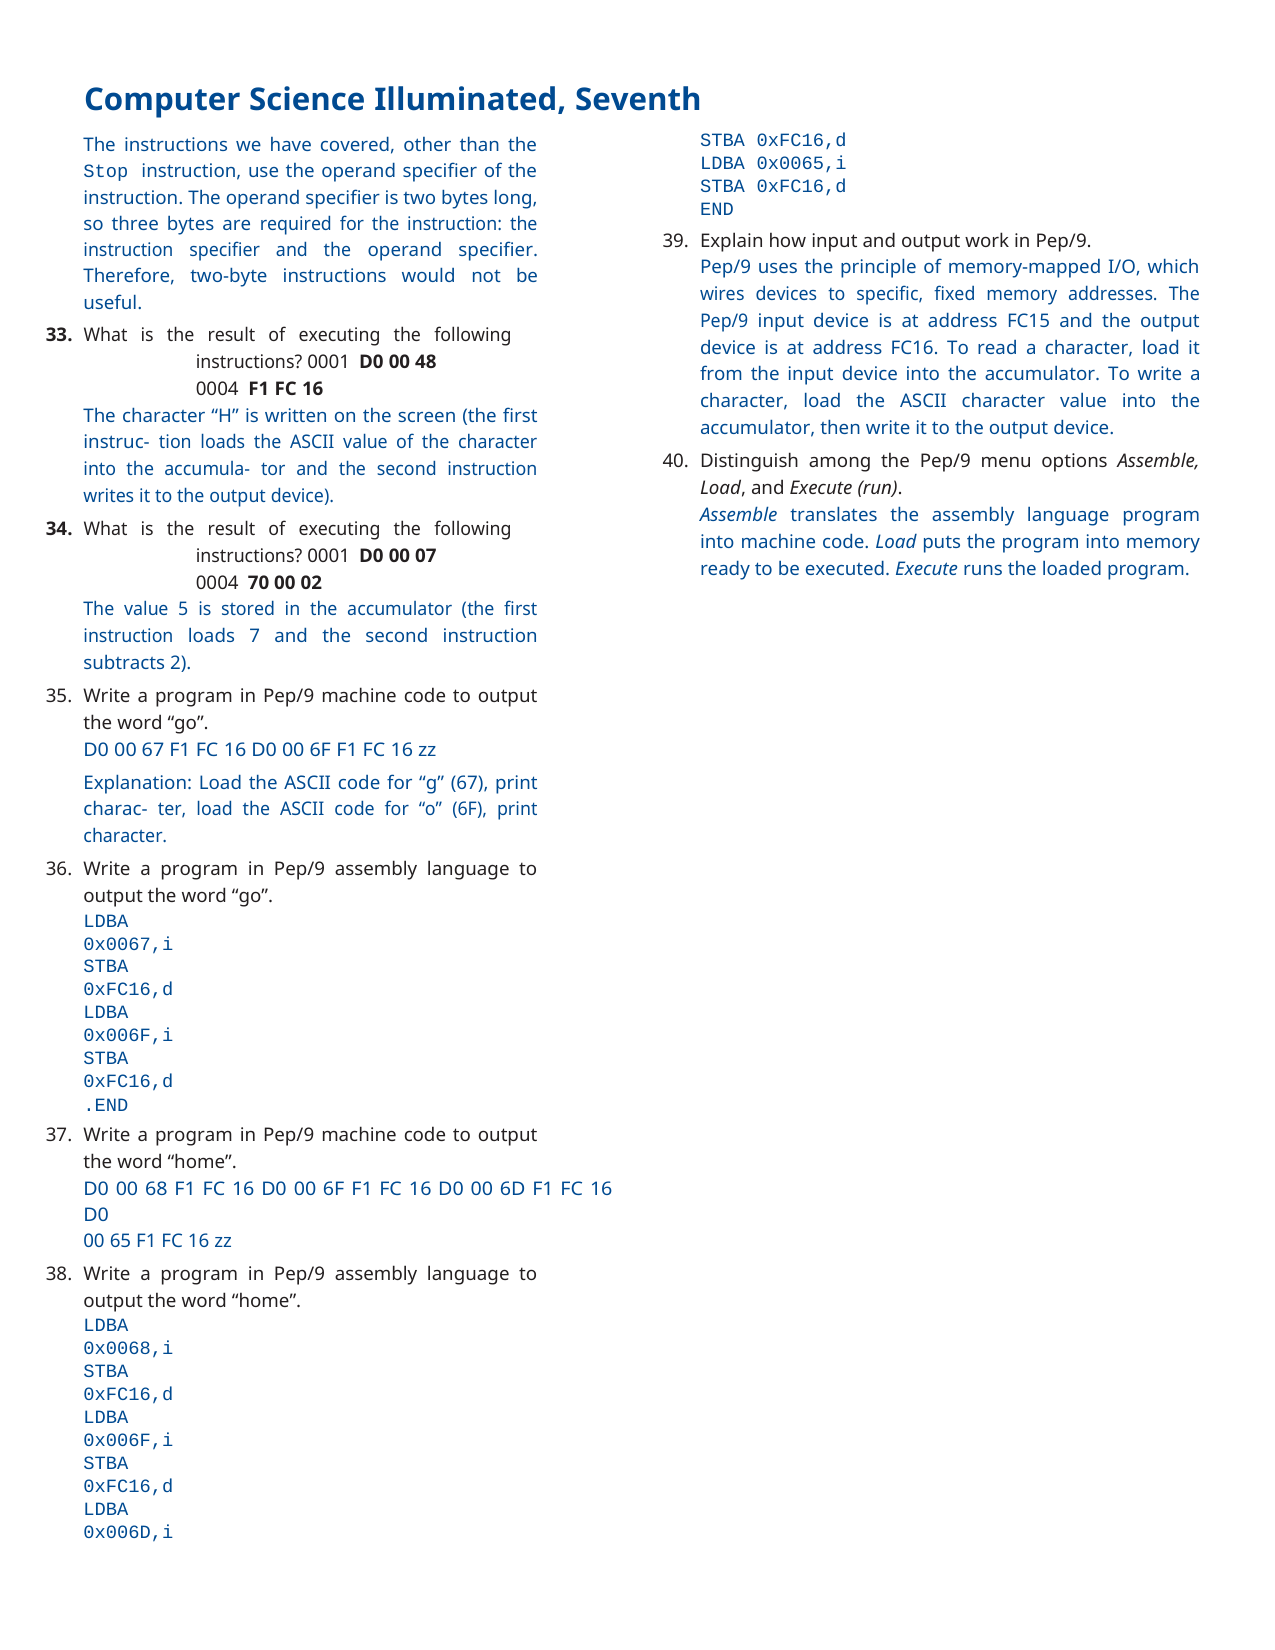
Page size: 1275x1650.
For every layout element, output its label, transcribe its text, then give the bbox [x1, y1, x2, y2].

text 0004 F1 FC 16 [196, 375, 612, 401]
text LDBA 0x0068,i STBA 0xFC16,d LDBA 0x006F,i STBA 0xFC16,d LDBA 0x006D,i STBA 0xFC16,d LDBA 0x0065,i STBA 0xFC16,d END [83, 1316, 184, 1544]
text The value 5 is stored in the accumulator (the first instruction loads 7 and the second instruction subtracts 2). [83, 596, 538, 675]
text D0 00 67 F1 FC 16 D0 00 6F F1 FC 16 zz [83, 736, 612, 762]
text LDBA 0x0068,i STBA 0xFC16,d LDBA 0x006F,i STBA 0xFC16,d LDBA 0x006D,i STBA 0xFC16,d LDBA 0x0065,i STBA 0xFC16,d END [700, 131, 846, 221]
list Distinguish among the Pep/9 menu options Assemble, Load, and Execute (run). [662, 448, 1200, 500]
text The instructions we have covered, other than the Stop instruction, use the operand specifier of the instruction. The operand specifier is two bytes long, so three bytes are required for the instruction: the instruction specifier and the operand specifier. Therefore, two-byte instructions would not be useful. [83, 131, 538, 314]
text LDBA 0x0067,i STBA 0xFC16,d LDBA 0x006F,i STBA 0xFC16,d [83, 911, 184, 1093]
text 00 65 F1 FC 16 zz [83, 1228, 612, 1253]
list What is the result of executing the following instructions? 0001 D0 00 07 [46, 515, 512, 568]
list Write a program in Pep/9 assembly language to output the word “go”. [46, 856, 538, 908]
text Pep/9 uses the principle of memory-mapped I/O, which wires devices to specific, fixed memory addresses. The Pep/9 input device is at address FC15 and the output device is at address FC16. To read a character, load it from the input device into the accumulator. To write a character, load the ASCII character value into the accumulator, then write it to the output device. [700, 254, 1200, 440]
list Write a program in Pep/9 machine code to output the word “home”. [46, 1122, 538, 1174]
list Write a program in Pep/9 assembly language to output the word “home”. [46, 1261, 538, 1313]
text 0004 70 00 02 [196, 569, 612, 594]
text Explanation: Load the ASCII code for “g” (67), print charac- ter, load the ASCII code for “o” (6F), print character. [83, 769, 538, 848]
text .END [83, 1095, 612, 1116]
list Explain how input and output work in Pep/9. [662, 227, 1275, 252]
text D0 00 68 F1 FC 16 D0 00 6F F1 FC 16 D0 00 6D F1 FC 16 D0 [83, 1175, 612, 1226]
list Write a program in Pep/9 machine code to output the word “go”. [46, 682, 538, 735]
text Assemble translates the assembly language program into machine code. Load puts the program into memory ready to be executed. Execute runs the loaded program. [700, 501, 1200, 580]
text The character “H” is written on the screen (the first instruc- tion loads the ASCII value of the character into the accumula- tor and the second instruction writes it to the output device). [83, 402, 538, 508]
list What is the result of executing the following instructions? 0001 D0 00 48 [46, 322, 512, 374]
